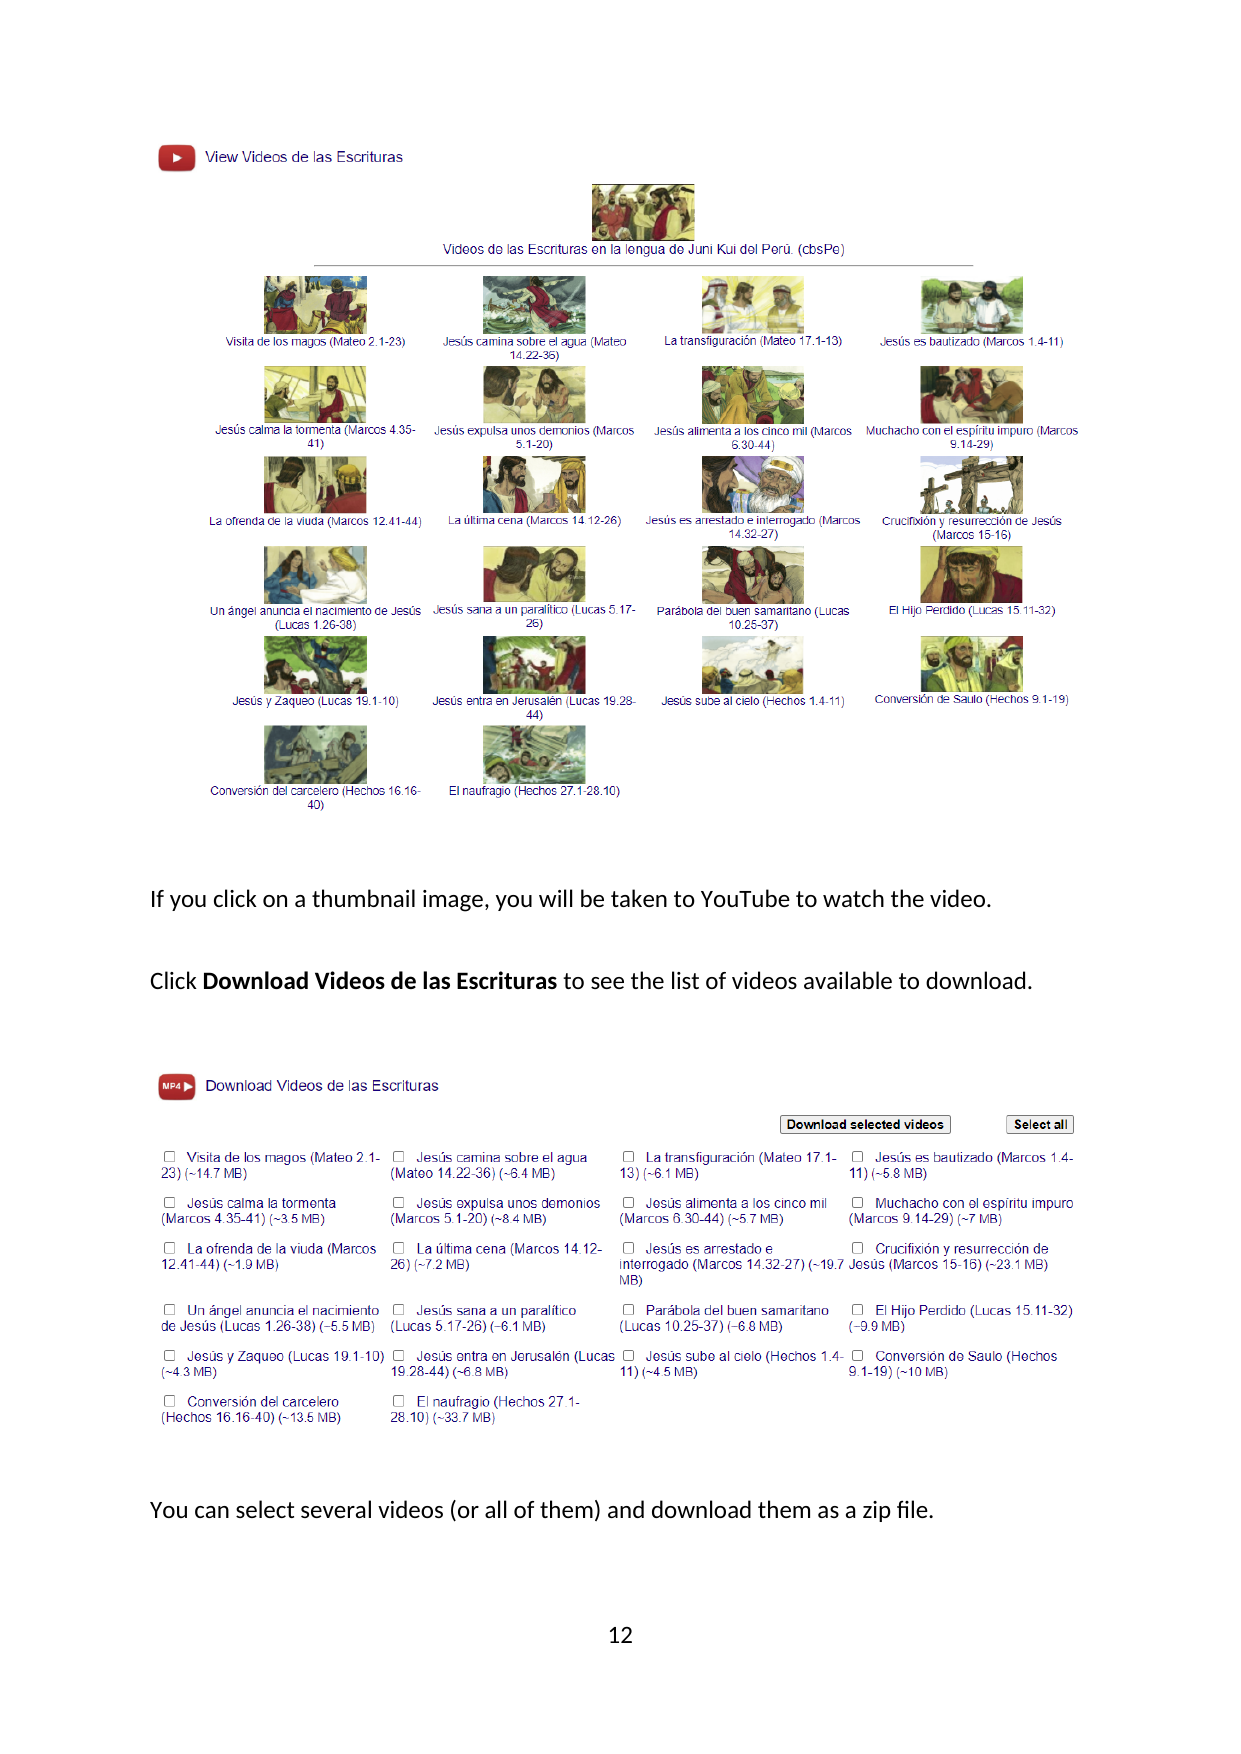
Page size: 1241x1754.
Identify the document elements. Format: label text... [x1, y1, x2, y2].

picture [150, 132, 1091, 815]
text If you click on a thumbnail image, you will be taken to YouTube to watch the video. [150, 883, 1090, 913]
text Click Download Videos de las Escrituras to see the list of videos available to download. [150, 933, 1090, 996]
picture [150, 1064, 1091, 1443]
text You can select several videos (or all of them) and download them as a zip file. [150, 1462, 1090, 1525]
